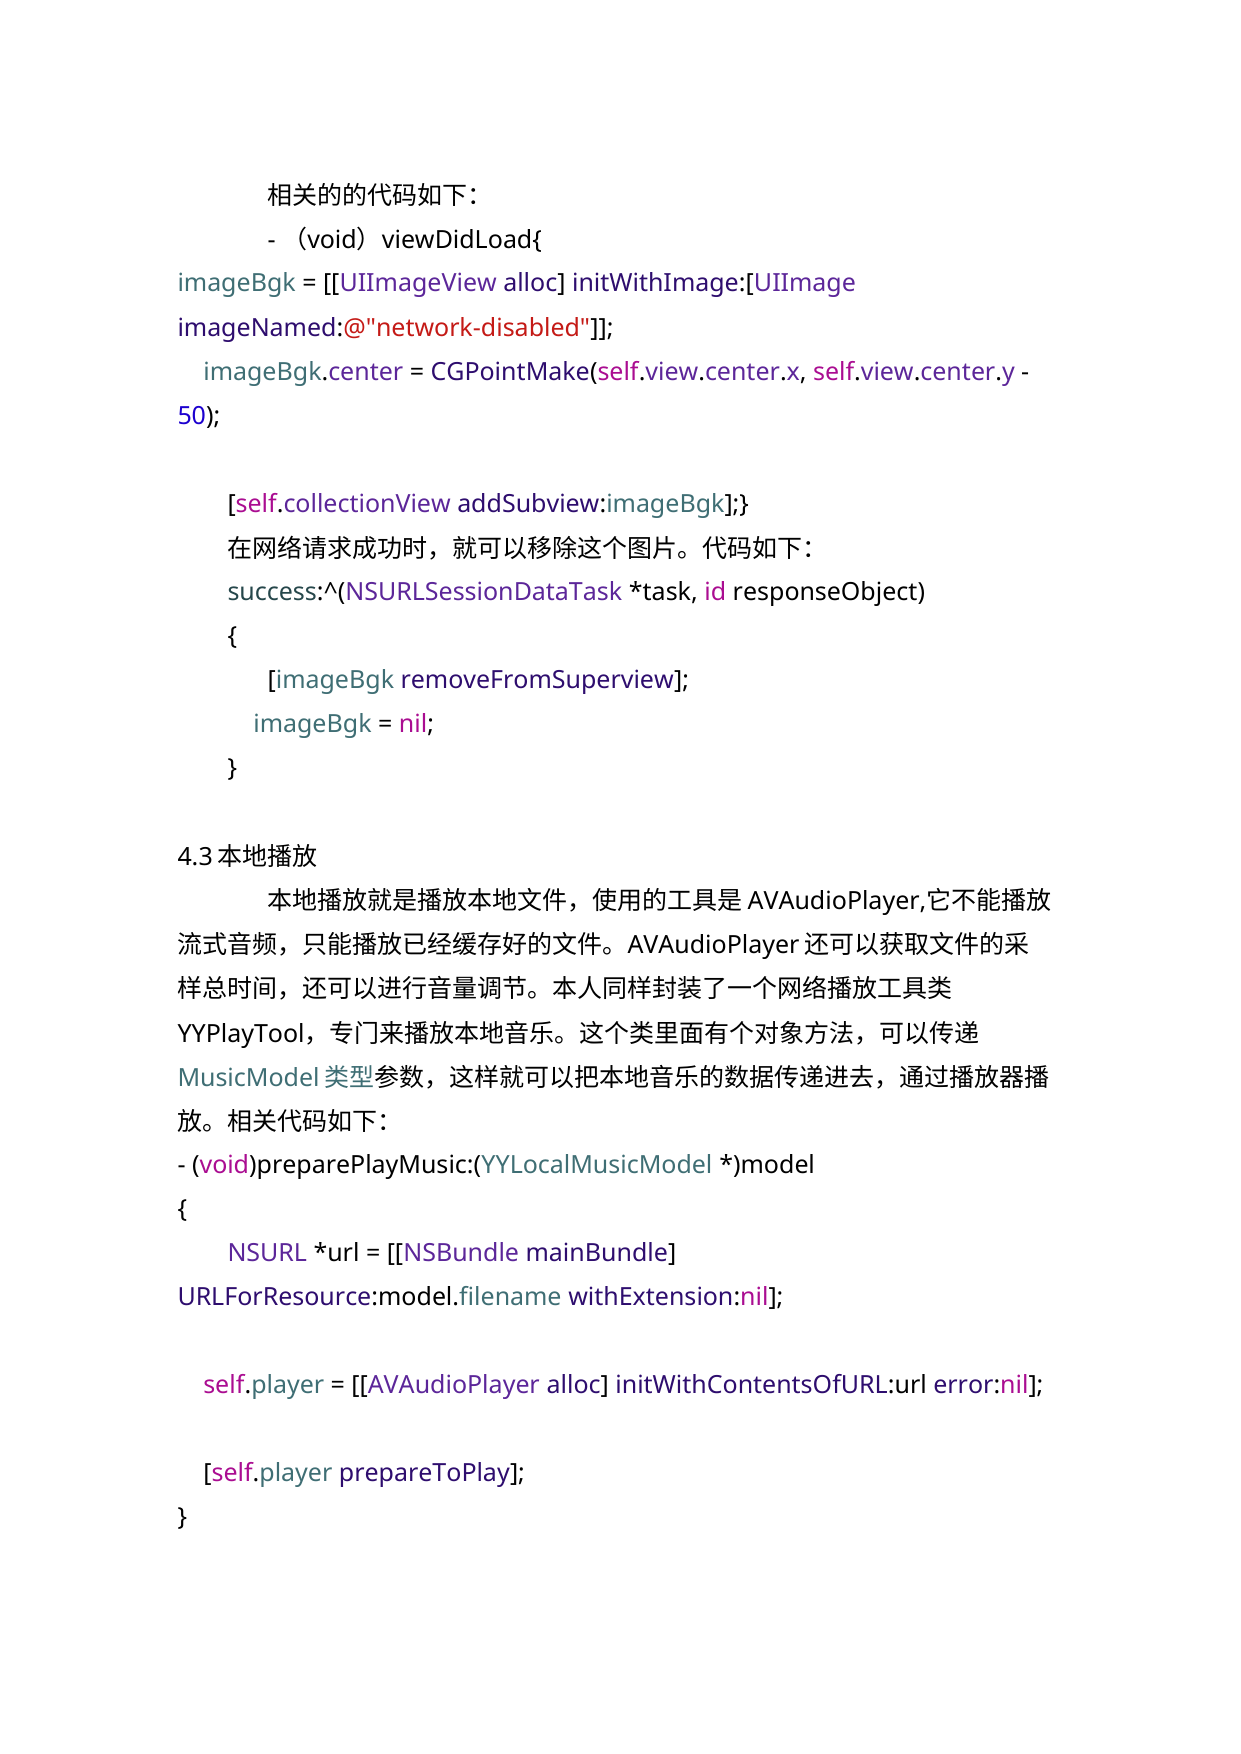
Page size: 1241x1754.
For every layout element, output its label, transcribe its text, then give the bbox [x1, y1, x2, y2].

text 本地播放就是播放本地文件，使用的工具是AVAudioPlayer,它不能播放流式音频，只能播放已经缓存好的文件。AVAudioPlayer还可以获取文件的采样总时间，还可以进行音量调节。本人同样封装了一个网络播放工具类YYPlayTool，专门来播放本地音乐。这个类里面有个对象方法，可以传递MusicModel类型参数，这样就可以把本地音乐的数据传递进去，通过播放器播放。相关代码如下： [177, 877, 1053, 1141]
text success:^(NSURLSessionDataTask *task, id responseObject) [177, 568, 1053, 613]
text imageBgk.center = CGPointMake(self.view.center.x, self.view.center.y - 50); [177, 348, 1053, 436]
text { [177, 613, 1053, 657]
text 相关的的代码如下： [177, 172, 1053, 216]
text [self.collectionView addSubview:imageBgk];} [177, 480, 1053, 524]
text NSURL *url = [[NSBundle mainBundle] URLForResource:model.filename withExtension:nil]; [177, 1229, 1053, 1318]
text } [177, 745, 1053, 789]
text - (void)preparePlayMusic:(YYLocalMusicModel *)model [177, 1141, 1053, 1185]
text self.player = [[AVAudioPlayer alloc] initWithContentsOfURL:url error:nil]; [177, 1362, 1053, 1406]
text 在网络请求成功时，就可以移除这个图片。代码如下： [177, 524, 1053, 568]
text 4.3本地播放 [177, 833, 1053, 877]
text { [177, 1185, 1053, 1229]
text imageBgk = nil; [177, 701, 1053, 745]
text } [177, 1494, 1053, 1538]
text [self.player prepareToPlay]; [177, 1450, 1053, 1494]
text [imageBgk removeFromSuperview]; [177, 657, 1053, 701]
text - （void）viewDidLoad{ [177, 216, 1053, 260]
text imageBgk = [[UIImageView alloc] initWithImage:[UIImage imageNamed:@"network-disabled"]]; [177, 260, 1053, 348]
